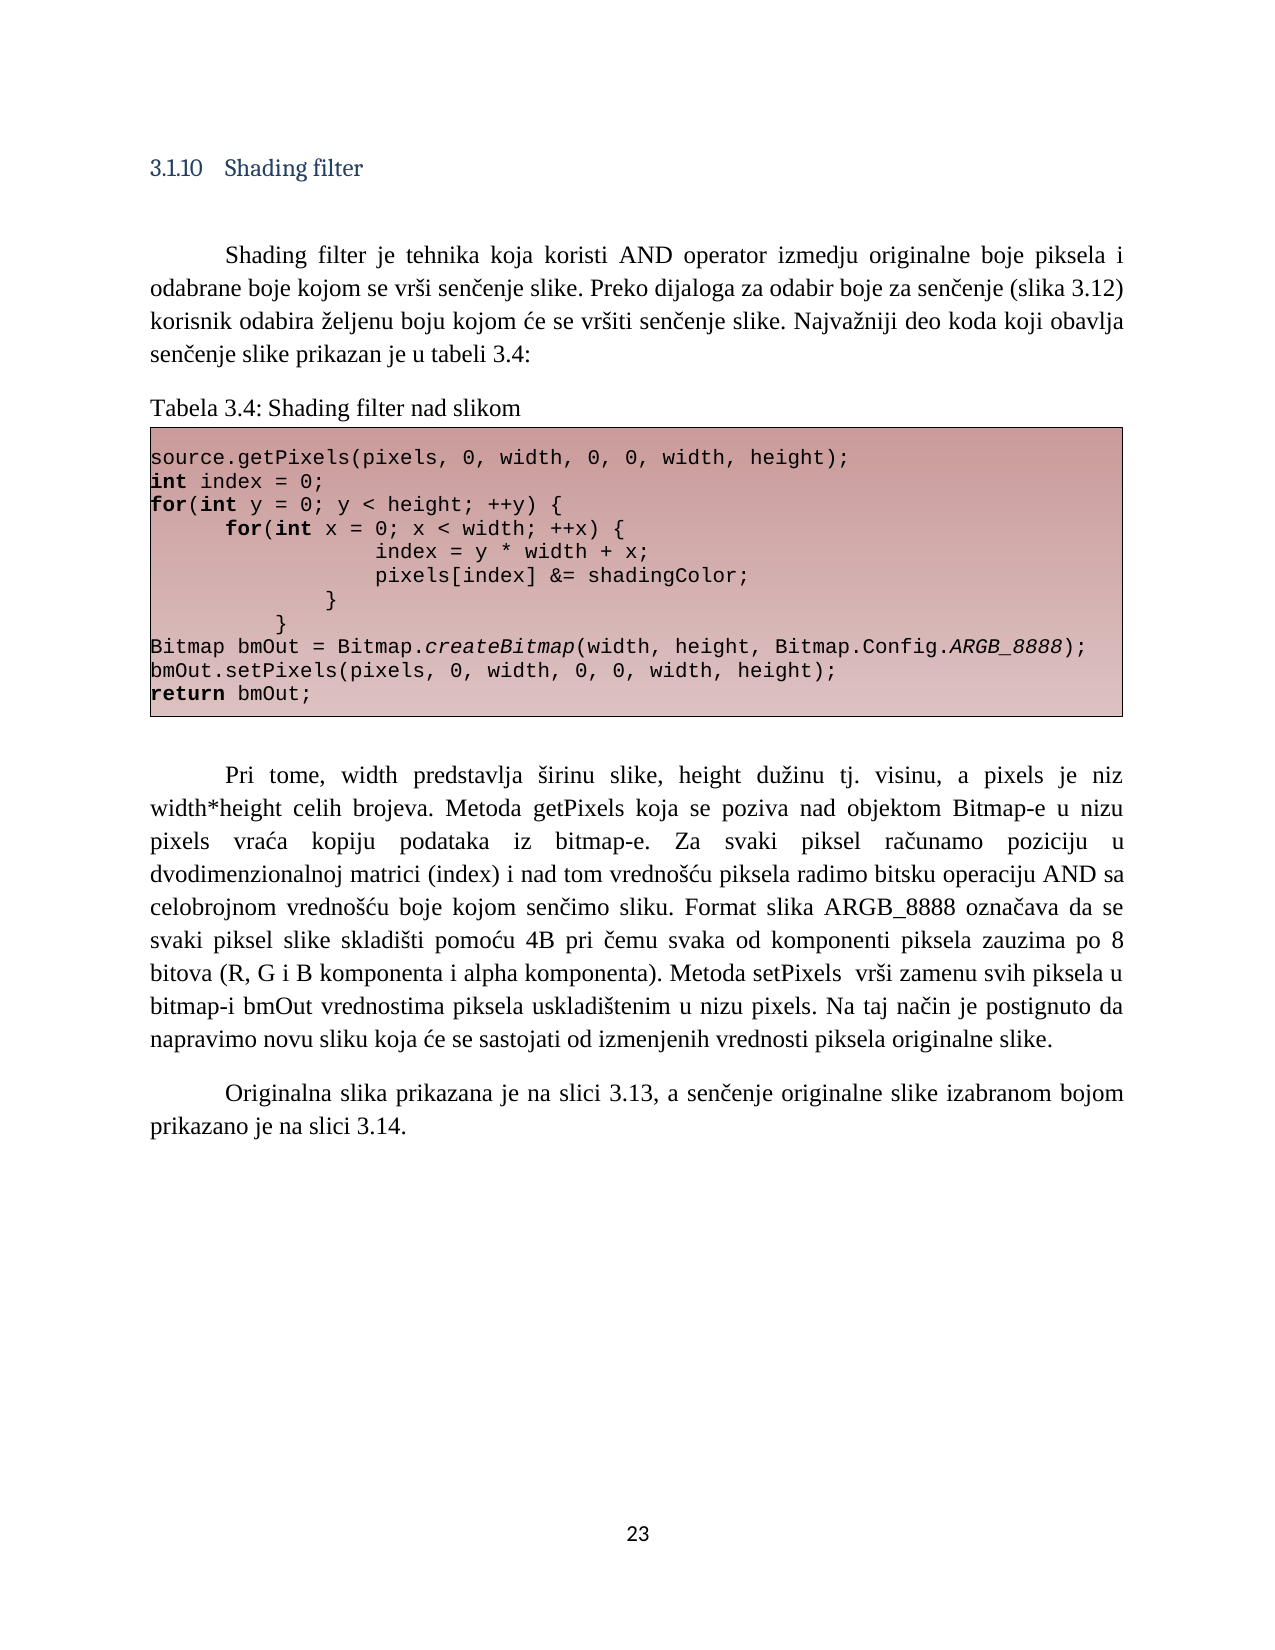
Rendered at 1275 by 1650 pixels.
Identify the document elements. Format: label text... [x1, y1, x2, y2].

text int index = 0; [150, 471, 1125, 494]
text index = y * width + x; [150, 542, 1125, 565]
text for(int y = 0; y < height; ++y) { [150, 494, 1125, 518]
text Bitmap bmOut = Bitmap.createBitmap(width, height, Bitmap.Config.ARGB_8888); [150, 636, 1125, 660]
text Originalna slika prikazana je na slici 3.13, a senčenje originalne slike izabranom bojom prikazano je na slici 3.14. [150, 1078, 1125, 1140]
text for(int x = 0; x < width; ++x) { [150, 518, 1125, 542]
text } [150, 612, 1125, 636]
text Pri tome, width predstavlja širinu slike, height dužinu tj. visinu, a pixels je niz width*height celih brojeva. Metoda getPixels koja se poziva nad objektom Bitmap-e u nizu pixels vraća kopiju podataka iz bitmap-e. Za svaki piksel računamo poziciju u dvodimenzionalnoj matrici (index) i nad tom vrednošću piksela radimo bitsku operaciju AND sa celobrojnom vrednošću boje kojom senčimo sliku. Format slika ARGB_8888 označava da se svaki piksel slike skladišti pomoću 4B pri čemu svaka od komponenti piksela zauzima po 8 bitova (R, G i B komponenta i alpha komponenta). Metoda setPixels vrši zamenu svih piksela u bitmap-i bmOut vrednostima piksela uskladištenim u nizu pixels. Na taj način je postignuto da napravimo novu sliku koja će se sastojati od izmenjenih vrednosti piksela originalne slike. [150, 760, 1125, 1053]
text Tabela 3.4: Shading filter nad slikom [150, 393, 1125, 422]
text return bmOut; [150, 683, 1125, 707]
subtitle Shading filter [150, 154, 1125, 183]
text Shading filter je tehnika koja koristi AND operator izmedju originalne boje piksela i odabrane boje kojom se vrši senčenje slike. Preko dijaloga za odabir boje za senčenje (slika 3.12) korisnik odabira željenu boju kojom će se vršiti senčenje slike. Najvažniji deo koda koji obavlja senčenje slike prikazan je u tabeli 3.4: [150, 240, 1125, 368]
text source.getPixels(pixels, 0, width, 0, 0, width, height); [150, 447, 1125, 471]
text pixels[index] &= shadingColor; [150, 565, 1125, 589]
text } [150, 589, 1125, 612]
text bmOut.setPixels(pixels, 0, width, 0, 0, width, height); [150, 660, 1125, 683]
